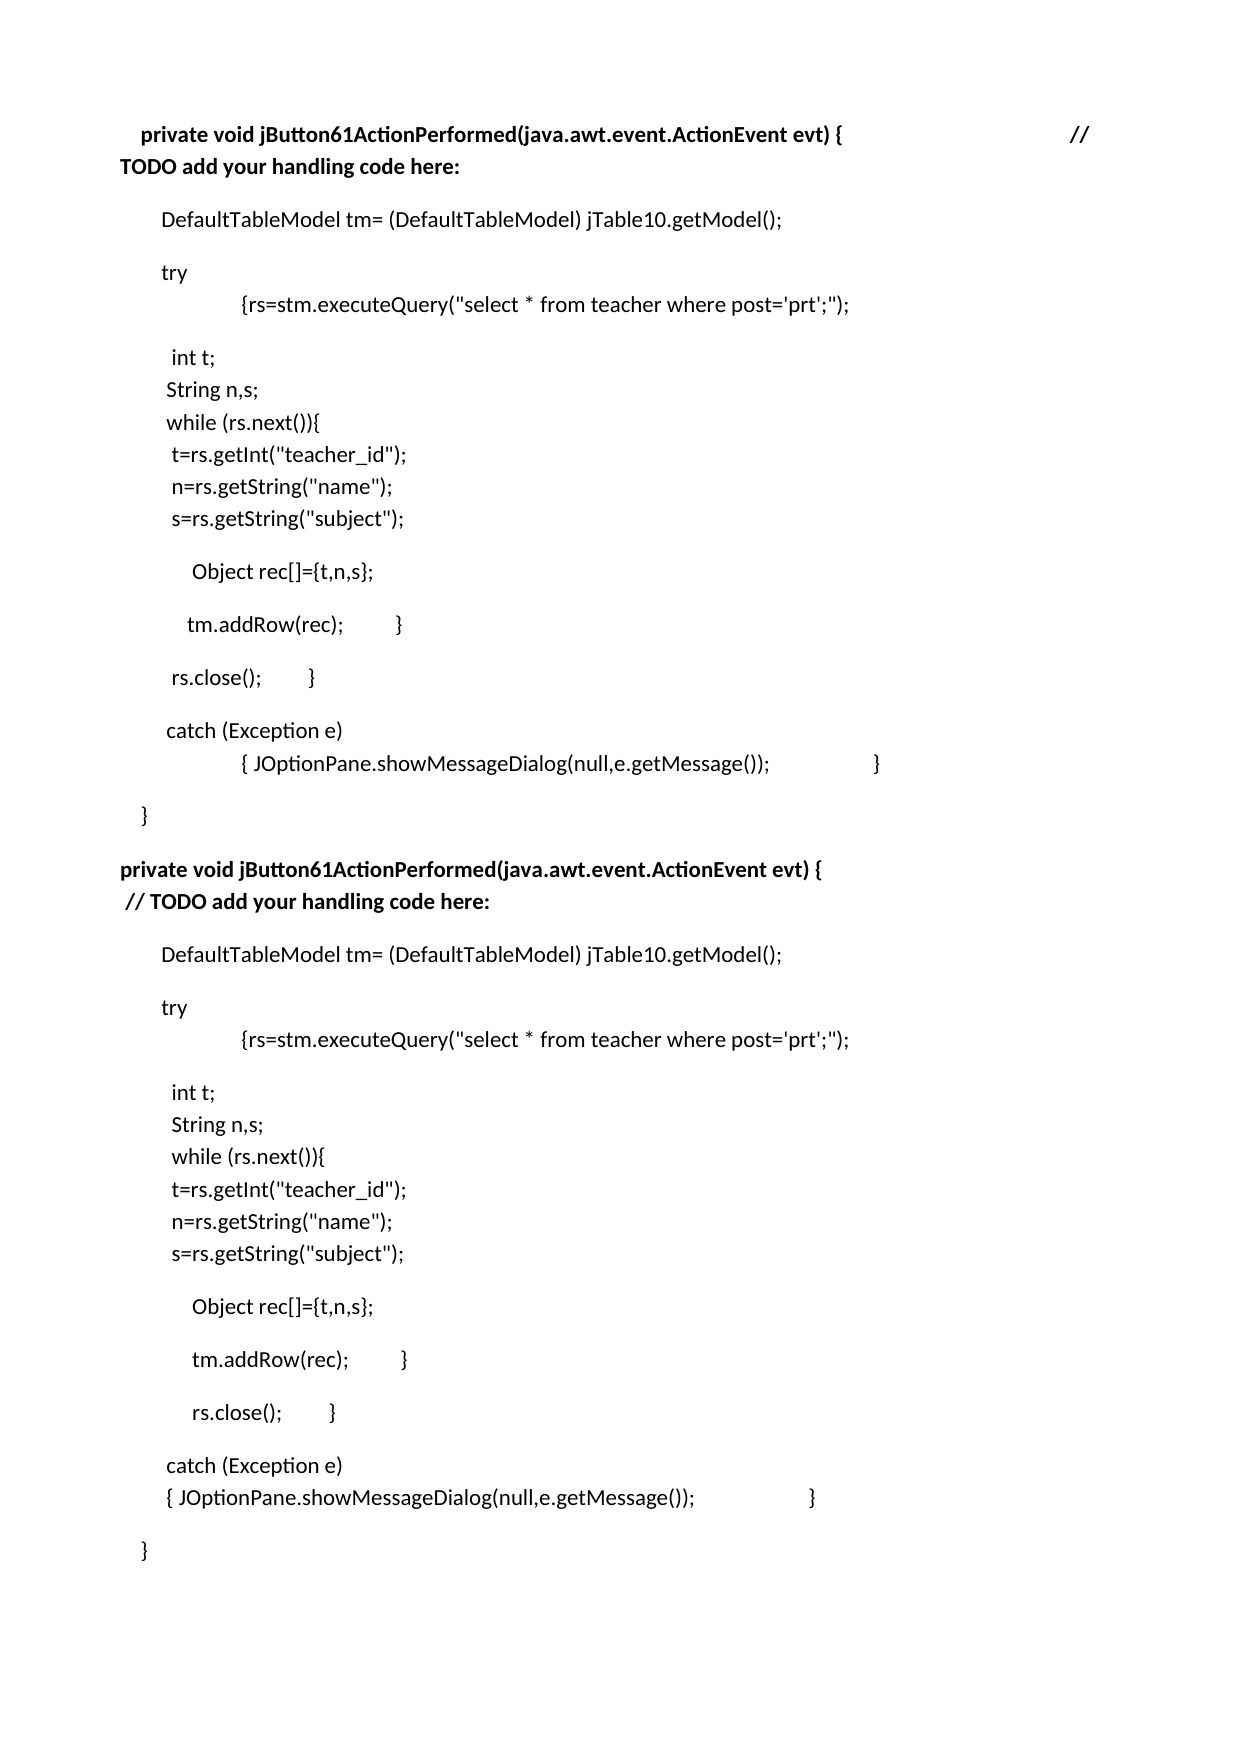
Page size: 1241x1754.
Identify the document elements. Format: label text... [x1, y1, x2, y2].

text Object rec[]={t,n,s}; [120, 1292, 1120, 1320]
text try {rs=stm.executeQuery("select * from teacher where post='prt';"); [120, 993, 1120, 1053]
text try {rs=stm.executeQuery("select * from teacher where post='prt';"); [120, 258, 1120, 318]
text int t; String n,s; while (rs.next()){ t=rs.getInt("teacher_id"); n=rs.getString("name"); s=rs.getString("subject"); [120, 1078, 1120, 1267]
text catch (Exception e) { JOptionPane.showMessageDialog(null,e.getMessage()); } [120, 716, 1120, 777]
text } [120, 1536, 1120, 1564]
text private void jButton61ActionPerformed(java.awt.event.ActionEvent evt) { // TODO add your handling code here: [120, 855, 1120, 915]
text tm.addRow(rec); } [120, 610, 1120, 638]
text rs.close(); } [120, 1398, 1120, 1426]
text catch (Exception e) { JOptionPane.showMessageDialog(null,e.getMessage()); } [120, 1451, 1120, 1511]
text Object rec[]={t,n,s}; [120, 557, 1120, 585]
text rs.close(); } [120, 663, 1120, 691]
text int t; String n,s; while (rs.next()){ t=rs.getInt("teacher_id"); n=rs.getString("name"); s=rs.getString("subject"); [120, 343, 1120, 532]
text DefaultTableModel tm= (DefaultTableModel) jTable10.getModel(); [120, 940, 1120, 968]
text DefaultTableModel tm= (DefaultTableModel) jTable10.getModel(); [120, 205, 1120, 233]
text tm.addRow(rec); } [120, 1345, 1120, 1373]
text private void jButton61ActionPerformed(java.awt.event.ActionEvent evt) { // TODO add your handling code here: [120, 120, 1120, 180]
text } [120, 802, 1120, 830]
